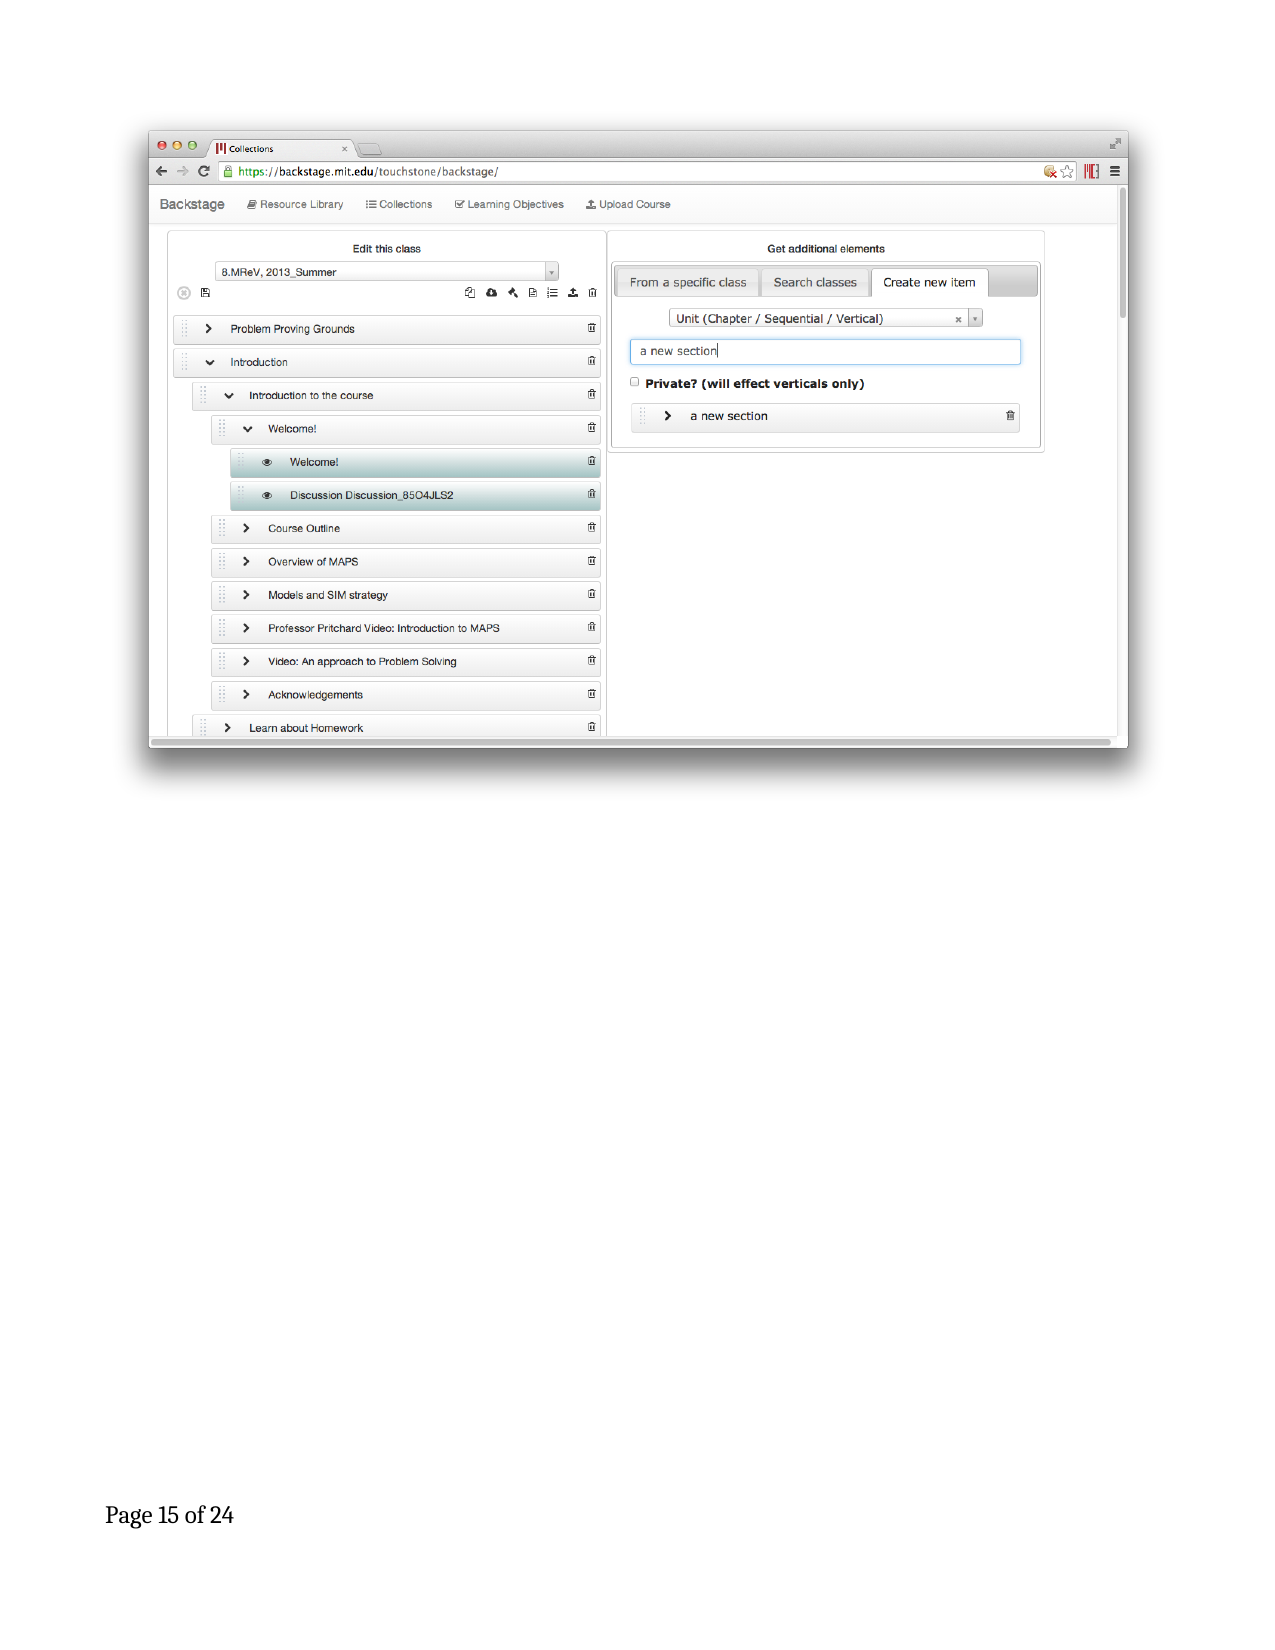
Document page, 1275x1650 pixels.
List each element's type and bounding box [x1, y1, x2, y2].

picture [105, 105, 1170, 807]
